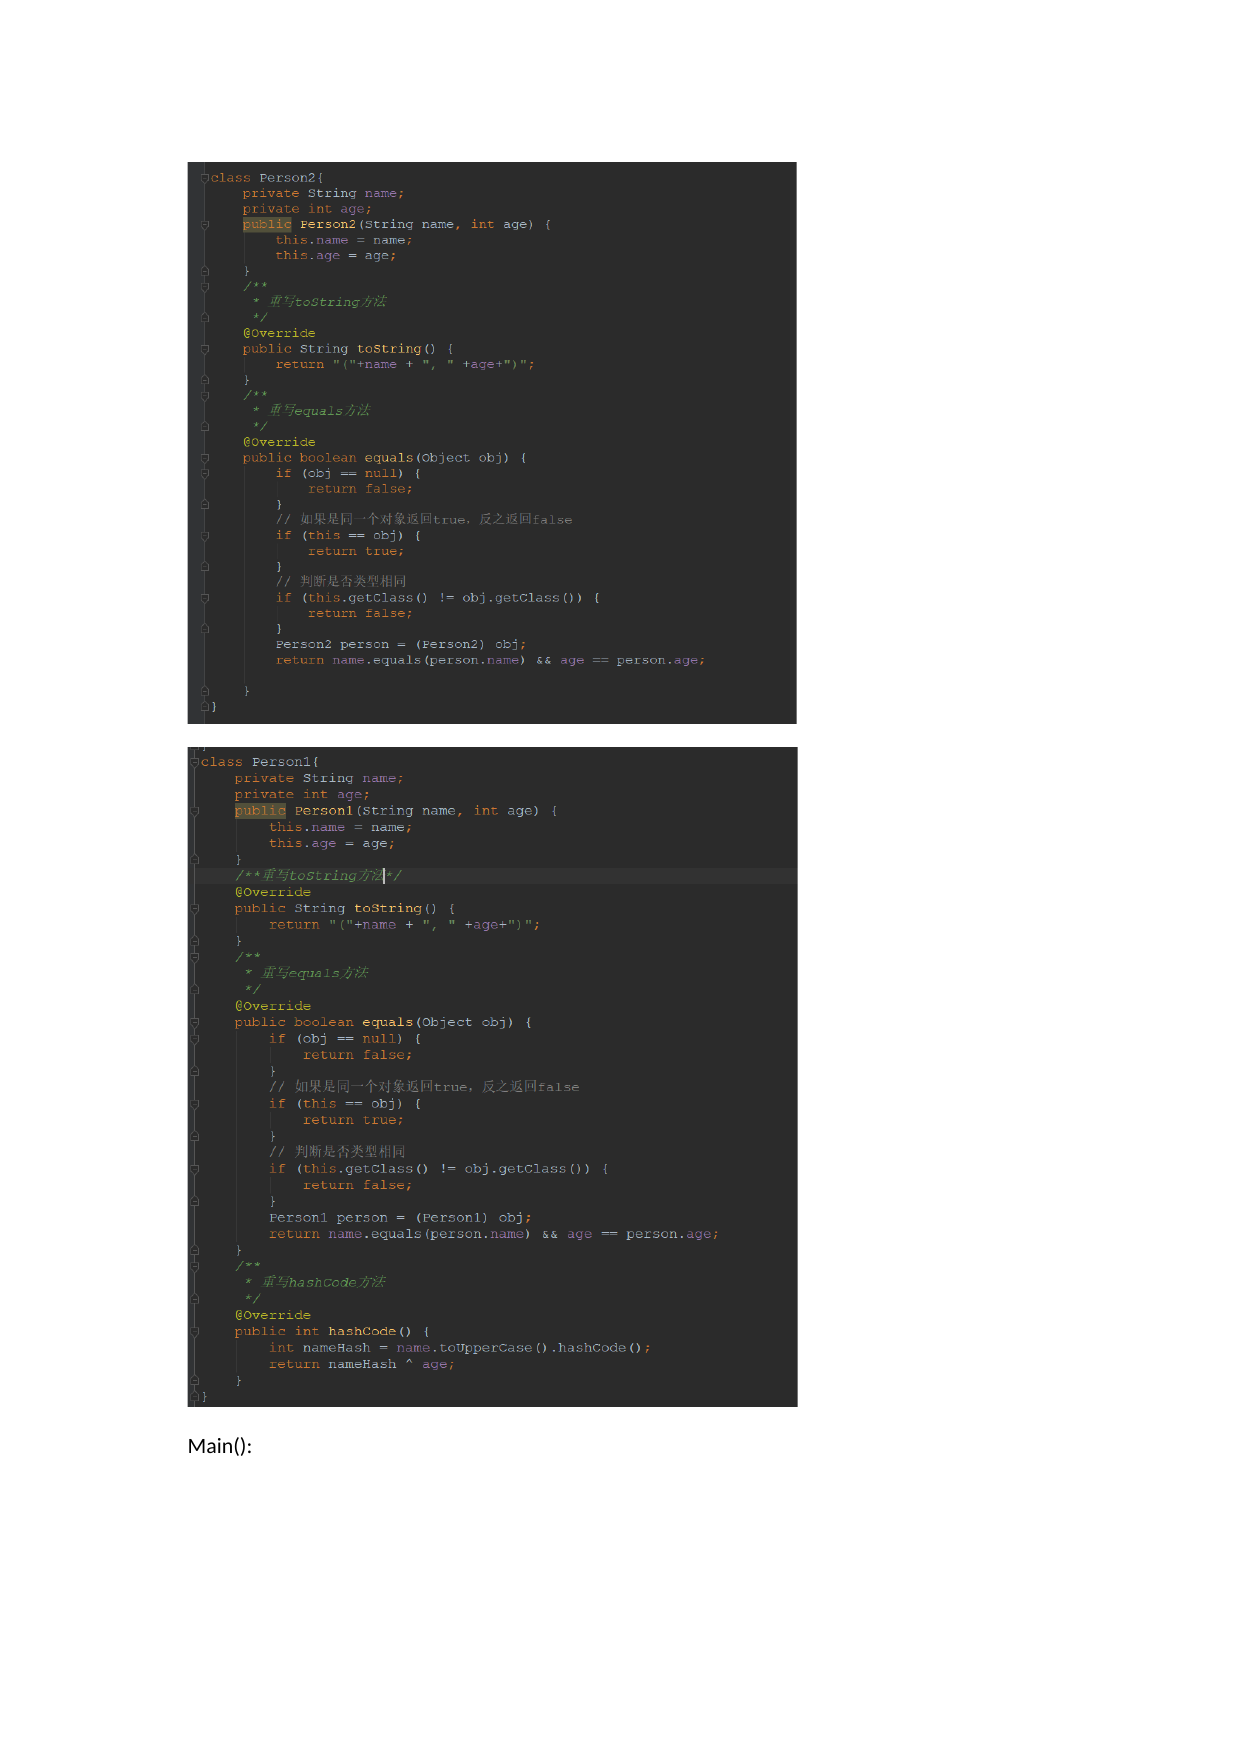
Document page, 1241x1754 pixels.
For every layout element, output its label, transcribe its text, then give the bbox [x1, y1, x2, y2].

picture [187, 162, 797, 724]
picture [187, 747, 798, 1407]
text Main(): [187, 1429, 1053, 1462]
